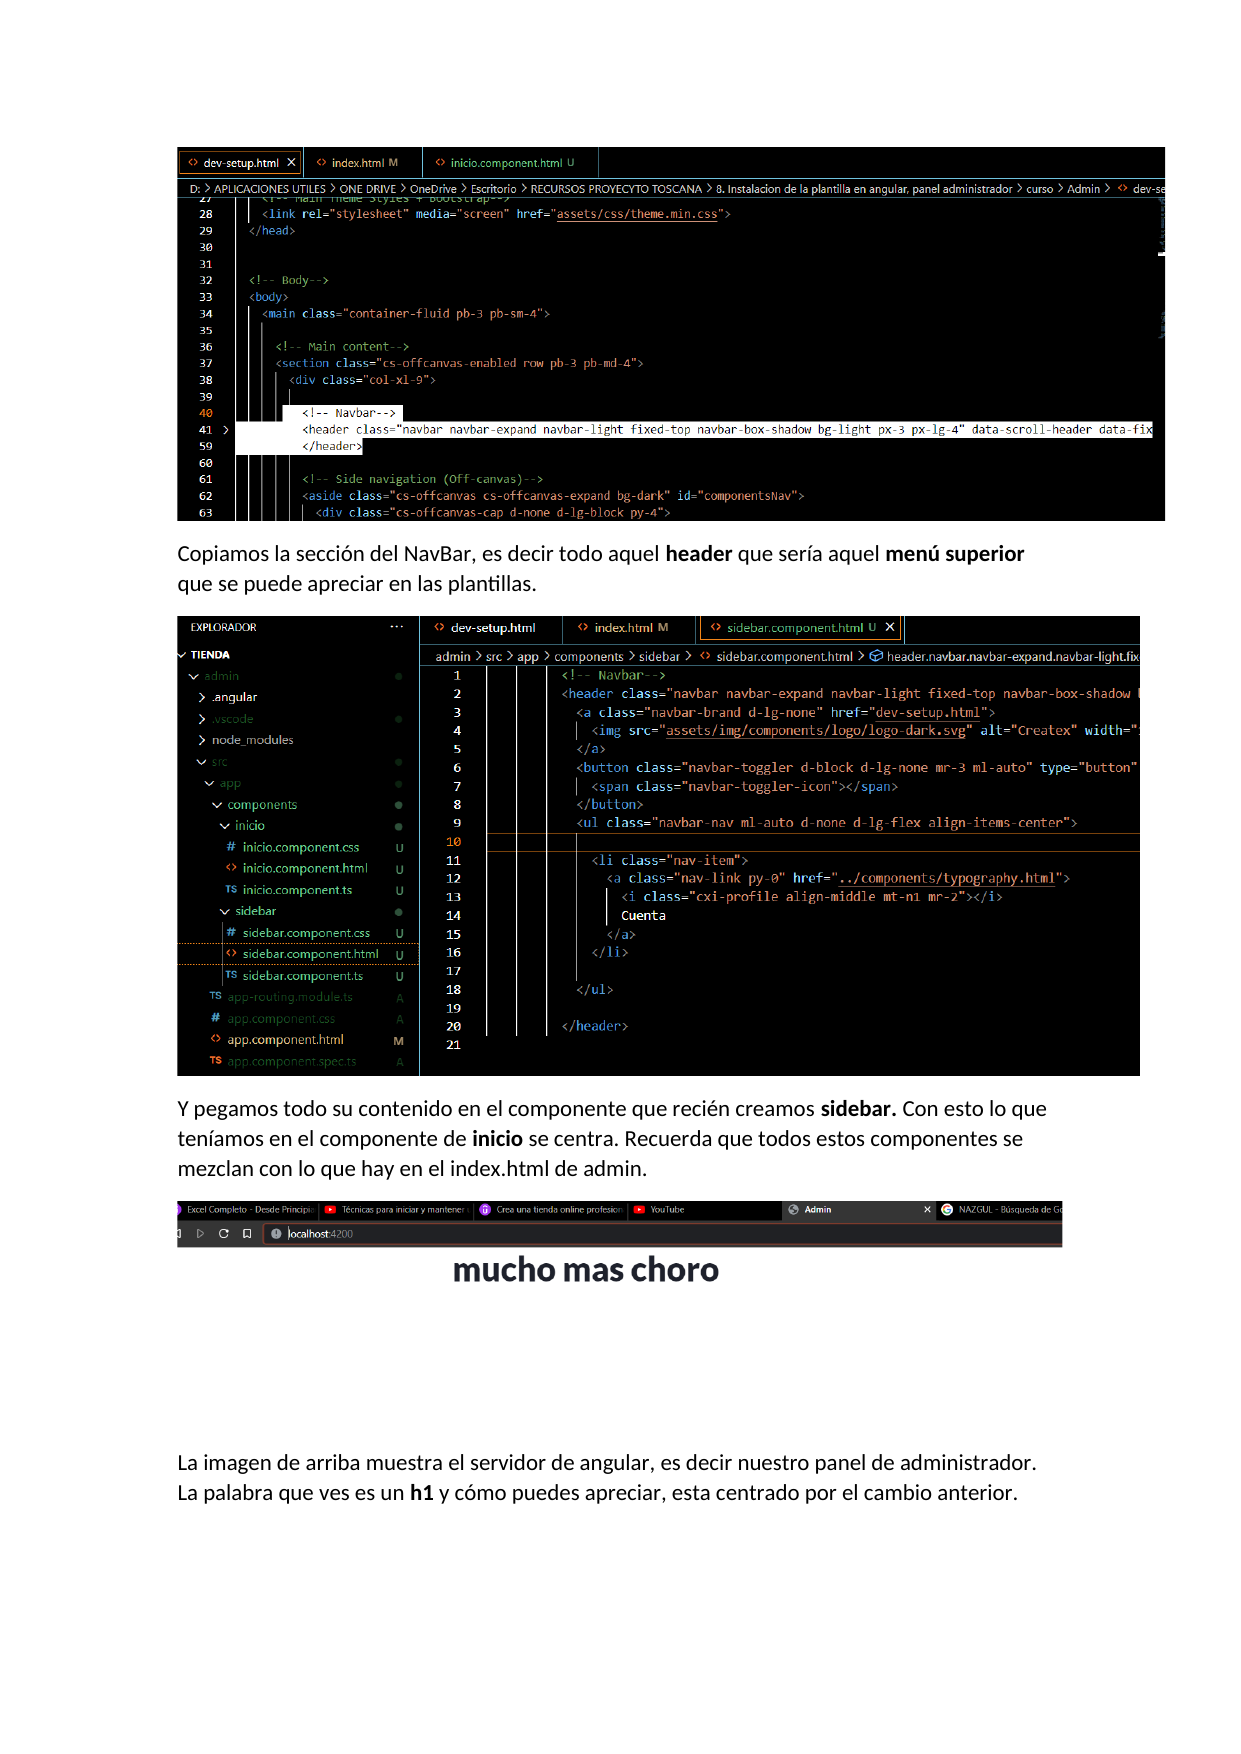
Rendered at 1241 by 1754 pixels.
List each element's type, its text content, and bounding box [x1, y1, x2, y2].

text La imagen de arriba muestra el servidor de angular, es decir nuestro panel de administrador. La palabra que ves es un h1 y cómo puedes apreciar, esta centrado por el cambio anterior. [177, 1448, 1063, 1506]
picture [177, 616, 1140, 1076]
picture [177, 1201, 1063, 1429]
picture [177, 147, 1166, 521]
text Y pegamos todo su contenido en el componente que recién creamos sidebar. Con esto lo que teníamos en el componente de inicio se centra. Recuerda que todos estos componentes se mezclan con lo que hay en el index.html de admin. [177, 1094, 1063, 1183]
text Copiamos la sección del NavBar, es decir todo aquel header que sería aquel menú superior que se puede apreciar en las plantillas. [177, 539, 1063, 597]
